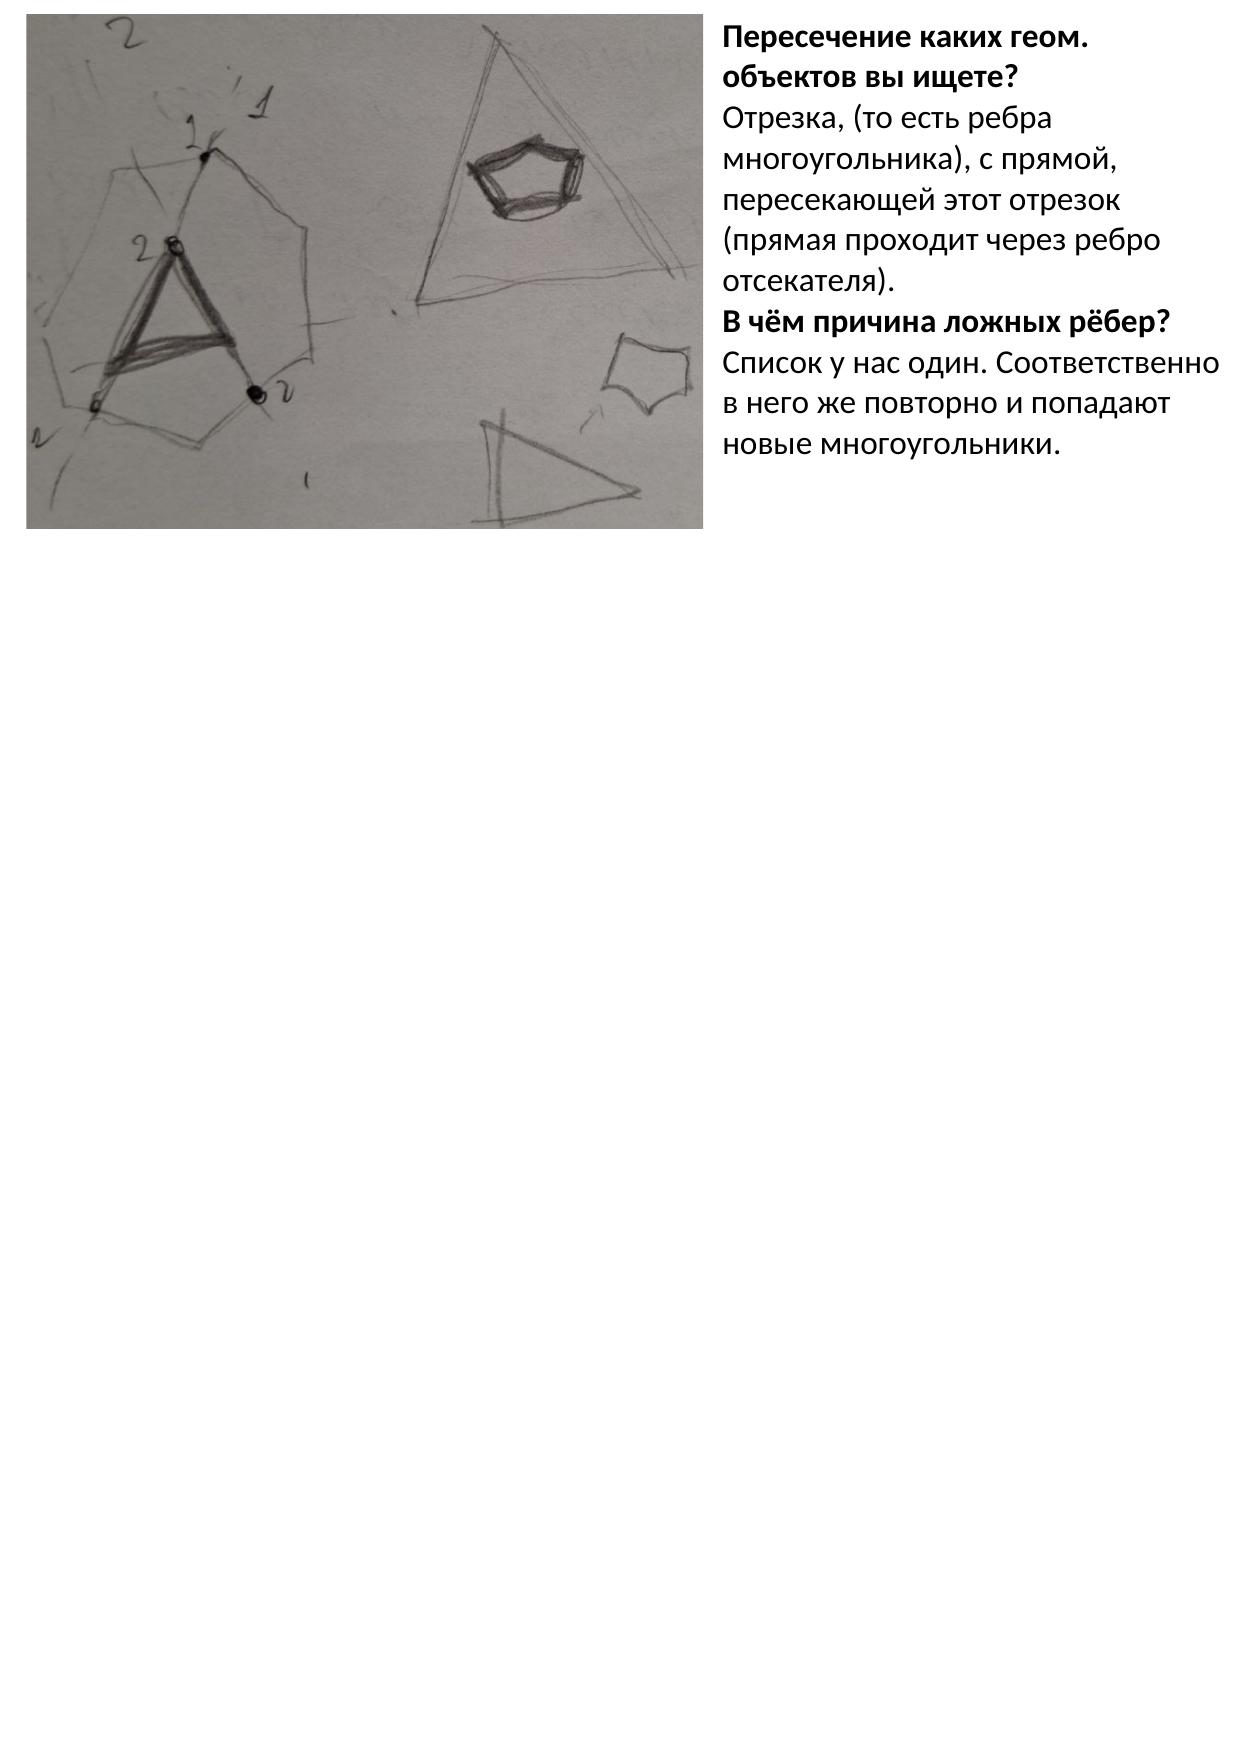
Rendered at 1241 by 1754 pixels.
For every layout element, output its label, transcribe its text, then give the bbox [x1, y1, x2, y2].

text В чём причина ложных рёбер? [703, 300, 1226, 341]
text Отрезка, (то есть ребра многоугольника), с прямой, пересекающей этот отрезок (прямая проходит через ребро отсекателя). [703, 96, 1226, 300]
picture [25, 14, 703, 528]
text Пересечение каких геом. объектов вы ищете? [703, 15, 1226, 96]
text Список у нас один. Соответственно в него же повторно и попадают новые многоугольники. [703, 341, 1226, 463]
